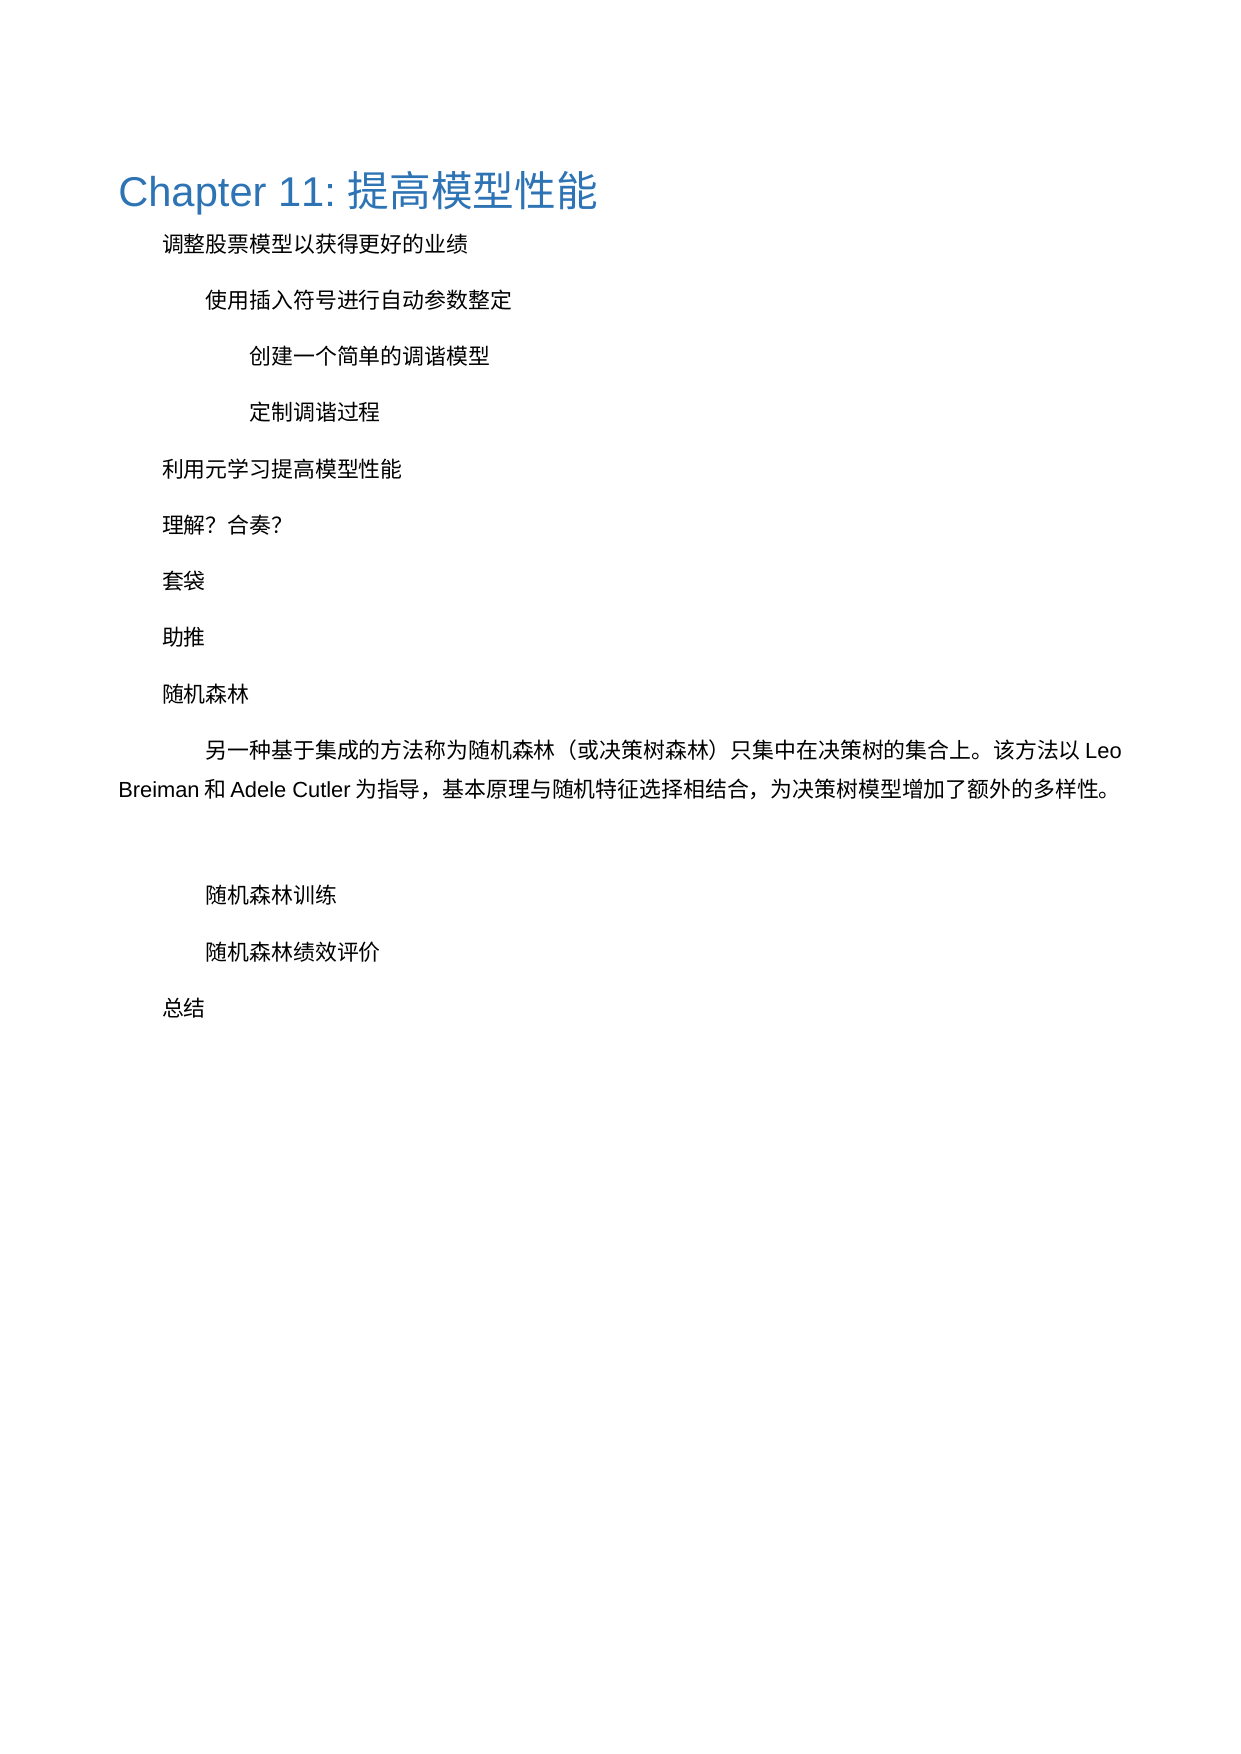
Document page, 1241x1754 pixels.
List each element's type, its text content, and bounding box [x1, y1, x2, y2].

text 创建一个简单的调谐模型 [118, 339, 1122, 371]
text 理解？合奏？ [118, 508, 1122, 539]
text 随机森林训练 [118, 878, 1122, 910]
subtitle Chapter 11: 提高模型性能 [118, 158, 1122, 218]
text 套袋 [118, 564, 1122, 596]
text 随机森林 [118, 677, 1122, 708]
text 助推 [118, 620, 1122, 652]
text 总结 [118, 991, 1122, 1022]
text 使用插入符号进行自动参数整定 [118, 283, 1122, 314]
text 随机森林绩效评价 [118, 934, 1122, 966]
text 利用元学习提高模型性能 [118, 452, 1122, 483]
text 定制调谐过程 [118, 395, 1122, 427]
text 另一种基于集成的方法称为随机森林（或决策树森林）只集中在决策树的集合上。该方法以Leo Breiman和Adele Cutler为指导，基本原理与随机特征选择相结合，为决策树模型增加了额外的多样性。 [118, 733, 1122, 804]
text 调整股票模型以获得更好的业绩 [118, 227, 1122, 258]
